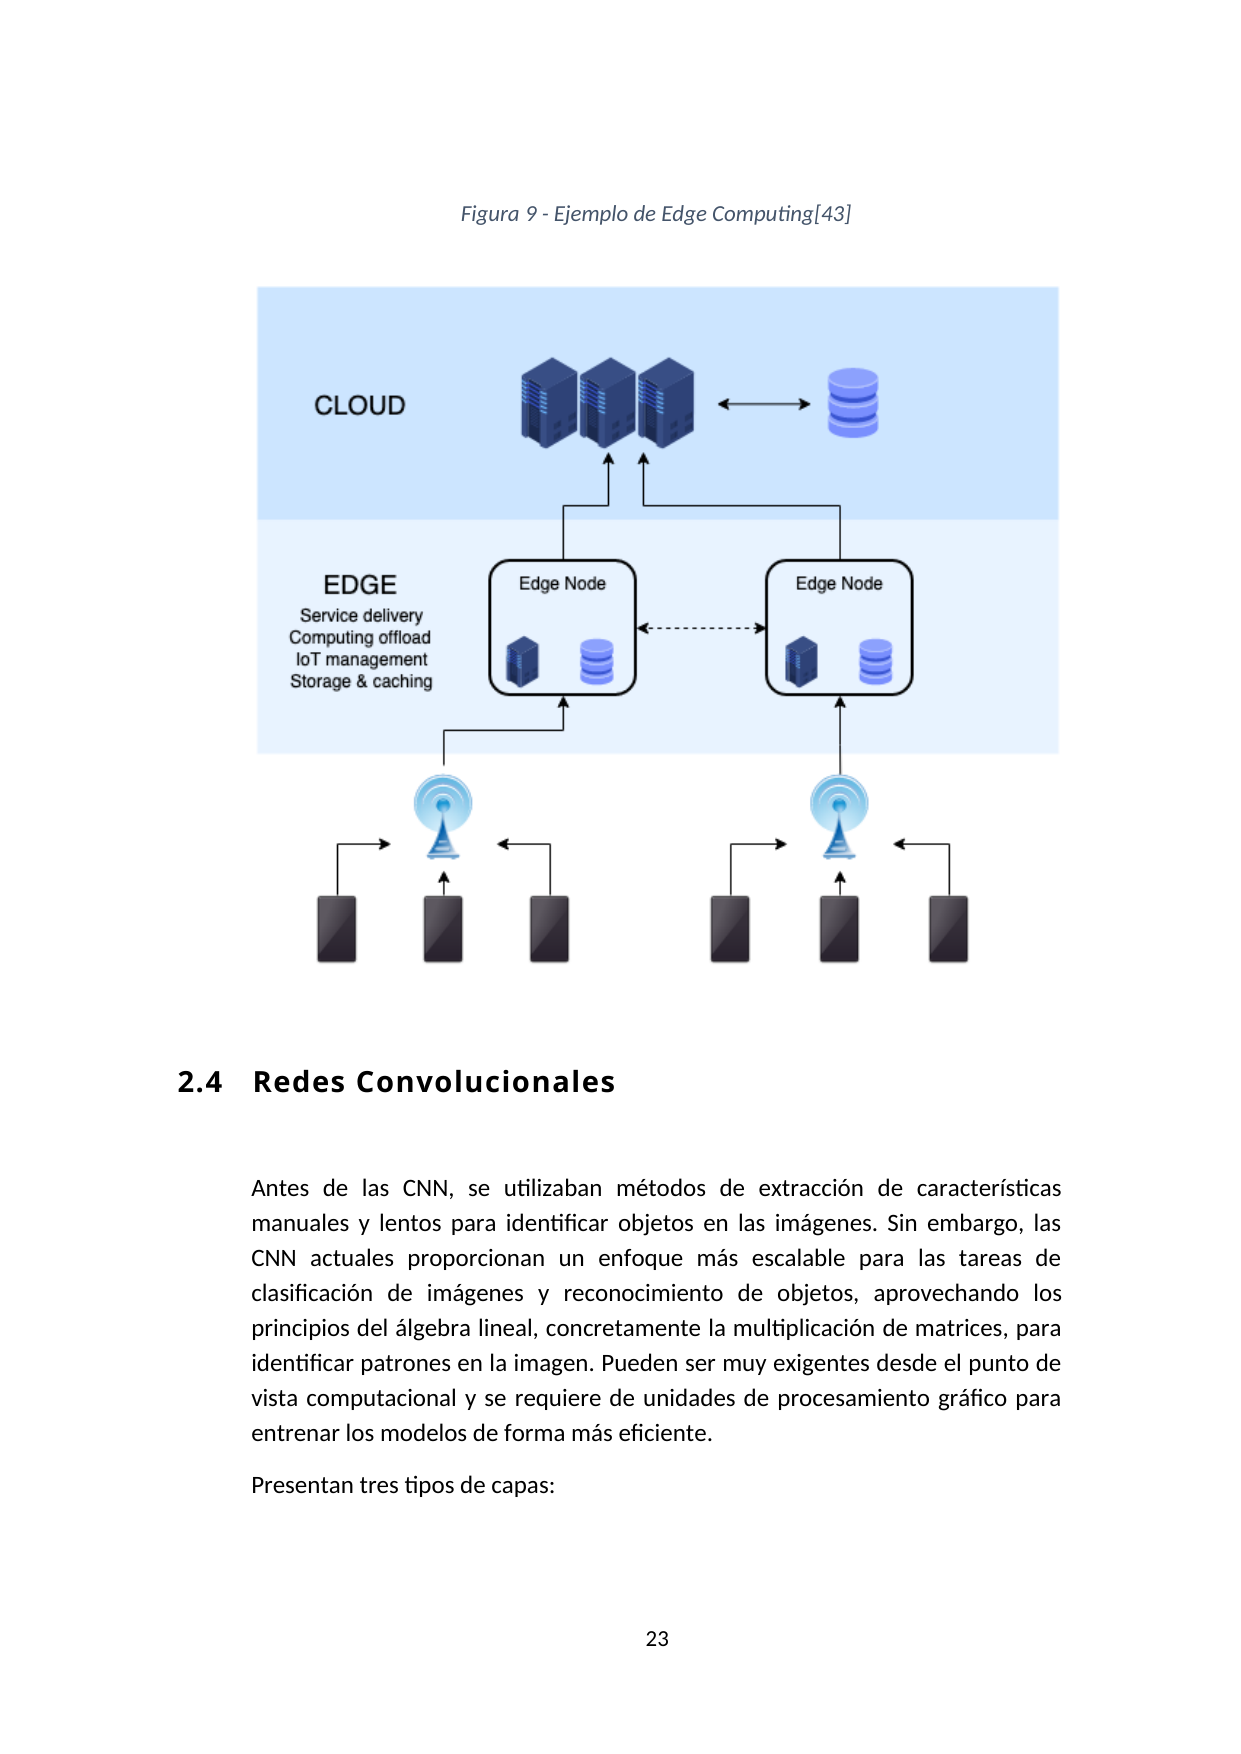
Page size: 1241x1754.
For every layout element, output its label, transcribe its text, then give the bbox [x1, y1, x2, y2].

subtitle Redes Convolucionales [177, 1061, 1063, 1101]
text Antes de las CNN, se utilizaban métodos de extracción de características manuales y lentos para identificar objetos en las imágenes. Sin embargo, las CNN actuales proporcionan un enfoque más escalable para las tareas de clasificación de imágenes y reconocimiento de objetos, aprovechando los principios del álgebra lineal, concretamente la multiplicación de matrices, para identificar patrones en la imagen. Pueden ser muy exigentes desde el punto de vista computacional y se requiere de unidades de procesamiento gráfico para entrenar los modelos de forma más eficiente. [251, 1172, 1063, 1448]
text Presentan tres tipos de capas: [251, 1469, 1063, 1499]
picture [254, 285, 1061, 988]
